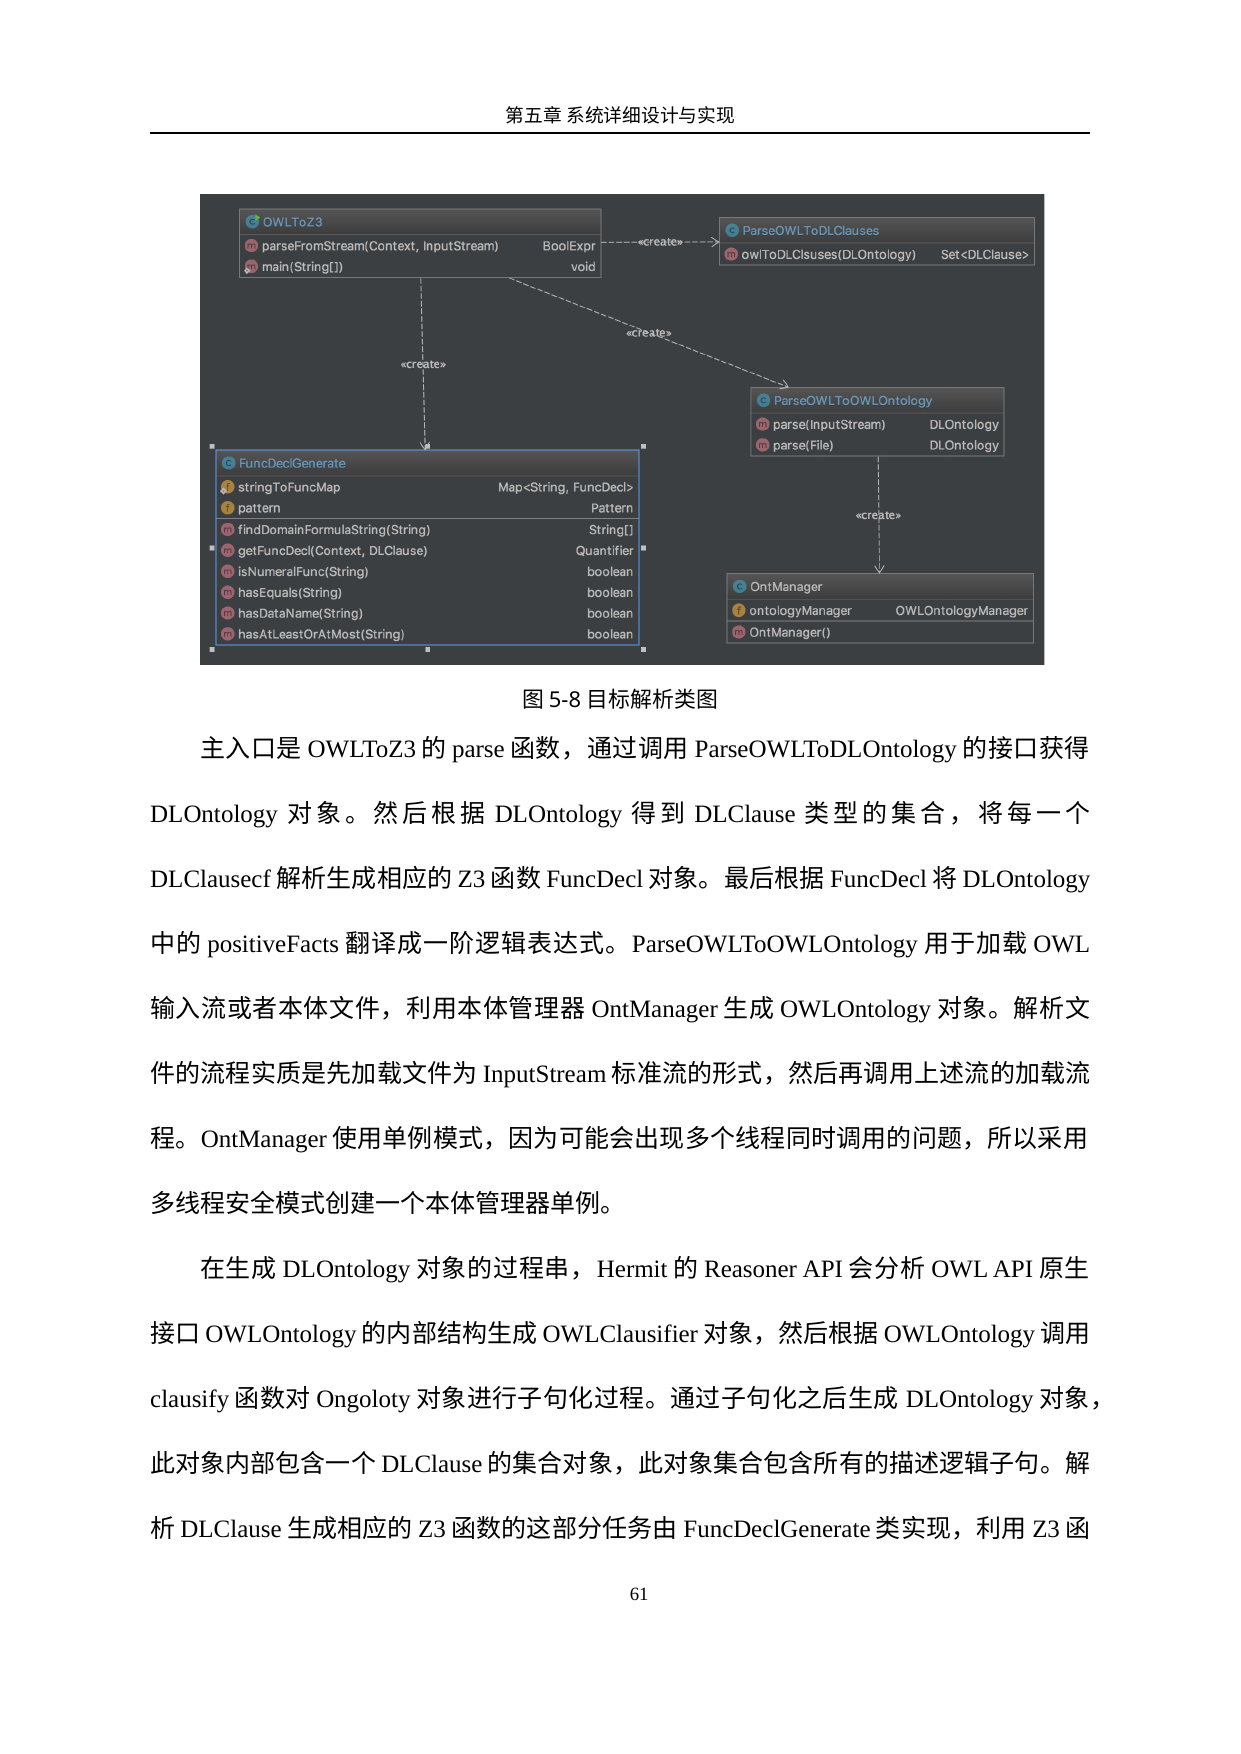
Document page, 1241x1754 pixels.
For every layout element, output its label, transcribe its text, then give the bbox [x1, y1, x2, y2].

text 主入口是OWLToZ3的parse函数，通过调用ParseOWLToDLOntology的接口获得DLOntology对象。然后根据DLOntology得到DLClause类型的集合，将每一个DLClausecf解析生成相应的Z3函数FuncDecl对象。最后根据FuncDecl将DLOntology中的positiveFacts翻译成一阶逻辑表达式。ParseOWLToOWLOntology用于加载OWL输入流或者本体文件，利用本体管理器OntManager生成OWLOntology对象。解析文件的流程实质是先加载文件为InputStream标准流的形式，然后再调用上述流的加载流程。OntManager使用单例模式，因为可能会出现多个线程同时调用的问题，所以采用多线程安全模式创建一个本体管理器单例。 [150, 714, 1090, 1234]
text 图5-8 目标解析类图 [150, 682, 1090, 714]
picture [200, 194, 1045, 665]
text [150, 1234, 1090, 1559]
